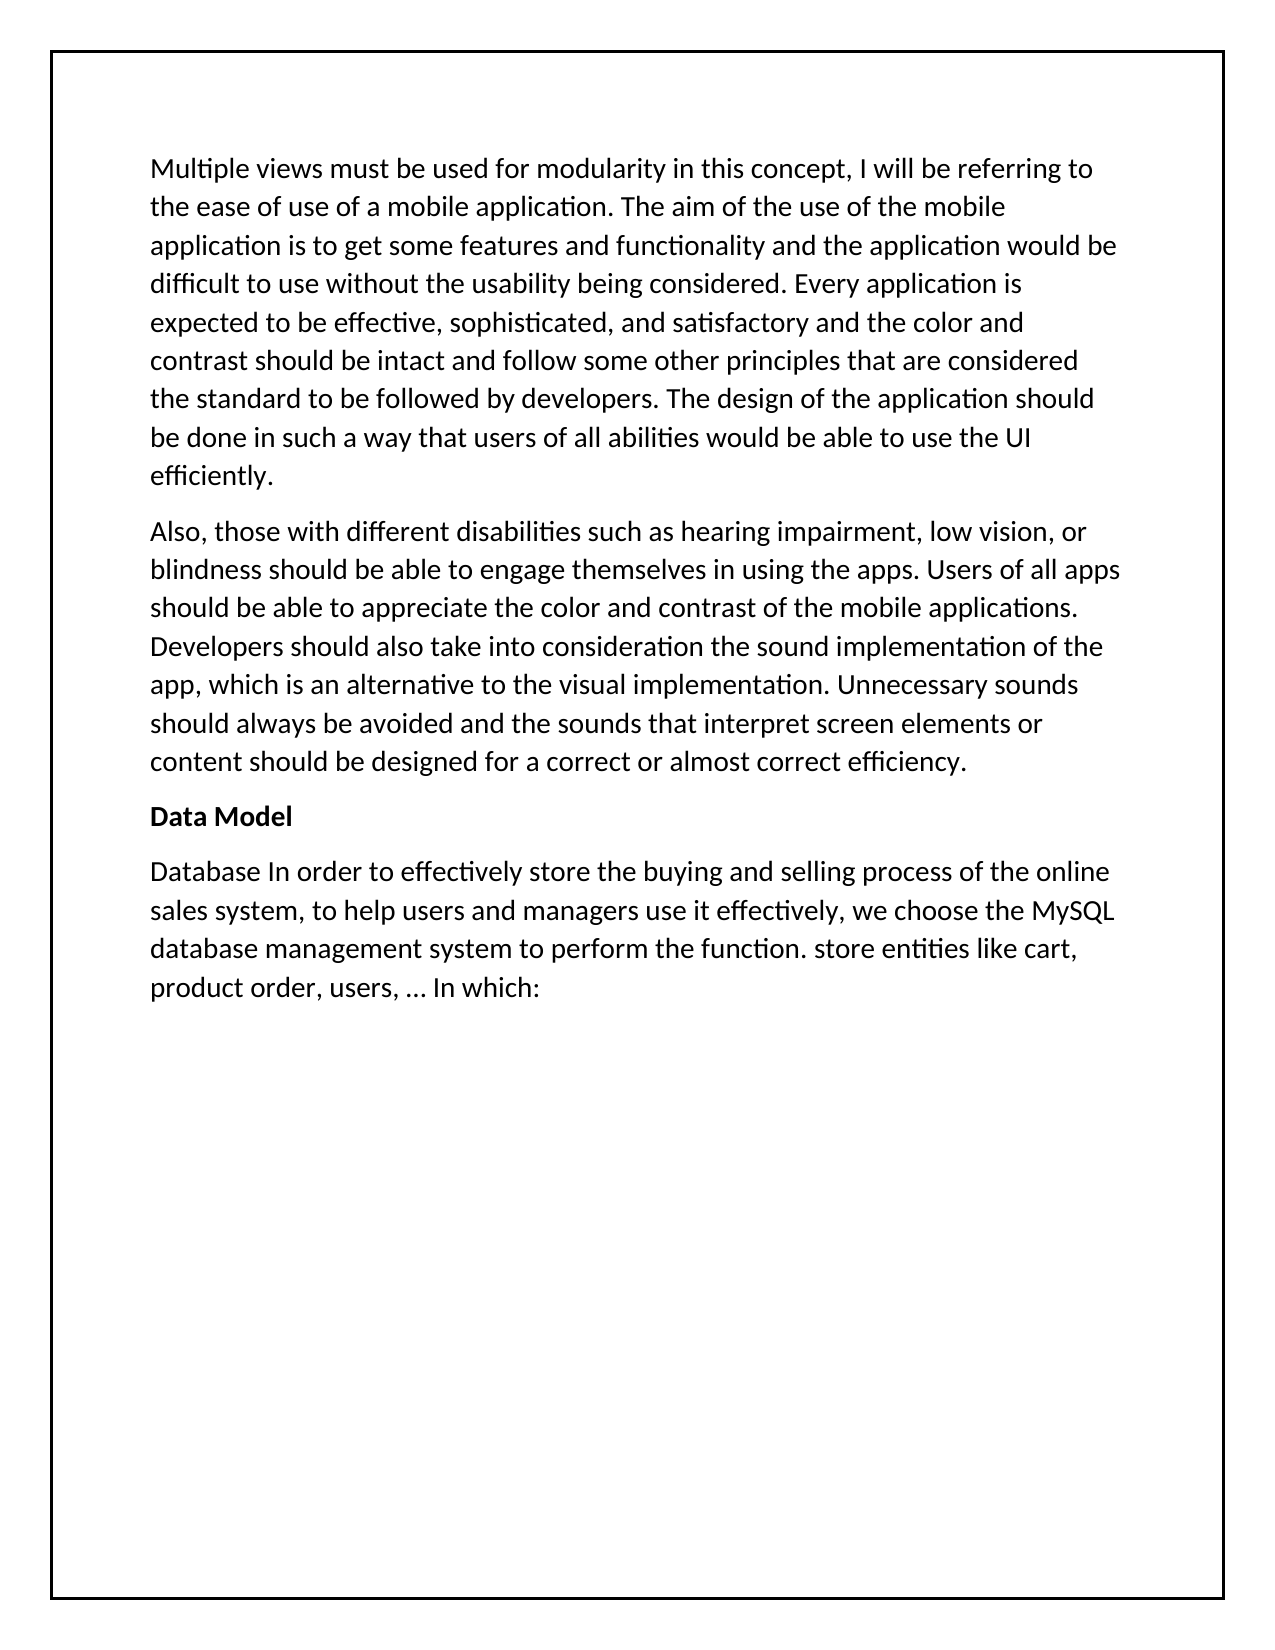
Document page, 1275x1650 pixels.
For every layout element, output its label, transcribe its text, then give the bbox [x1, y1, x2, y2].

text Also, those with different disabilities such as hearing impairment, low vision, or blindness should be able to engage themselves in using the apps. Users of all apps should be able to appreciate the color and contrast of the mobile applications. Developers should also take into consideration the sound implementation of the app, which is an alternative to the visual implementation. Unnecessary sounds should always be avoided and the sounds that interpret screen elements or content should be designed for a correct or almost correct efficiency. [150, 513, 1125, 779]
text Data Model [150, 798, 1125, 834]
text Multiple views must be used for modularity in this concept, I will be referring to the ease of use of a mobile application. The aim of the use of the mobile application is to get some features and functionality and the application would be difficult to use without the usability being considered. Every application is expected to be effective, sophisticated, and satisfactory and the color and contrast should be intact and follow some other principles that are considered the standard to be followed by developers. The design of the application should be done in such a way that users of all abilities would be able to use the UI efficiently. [150, 150, 1125, 493]
text Database In order to effectively store the buying and selling process of the online sales system, to help users and managers use it effectively, we choose the MySQL database management system to perform the function. store entities like cart, product order, users, … In which: [150, 853, 1125, 1004]
